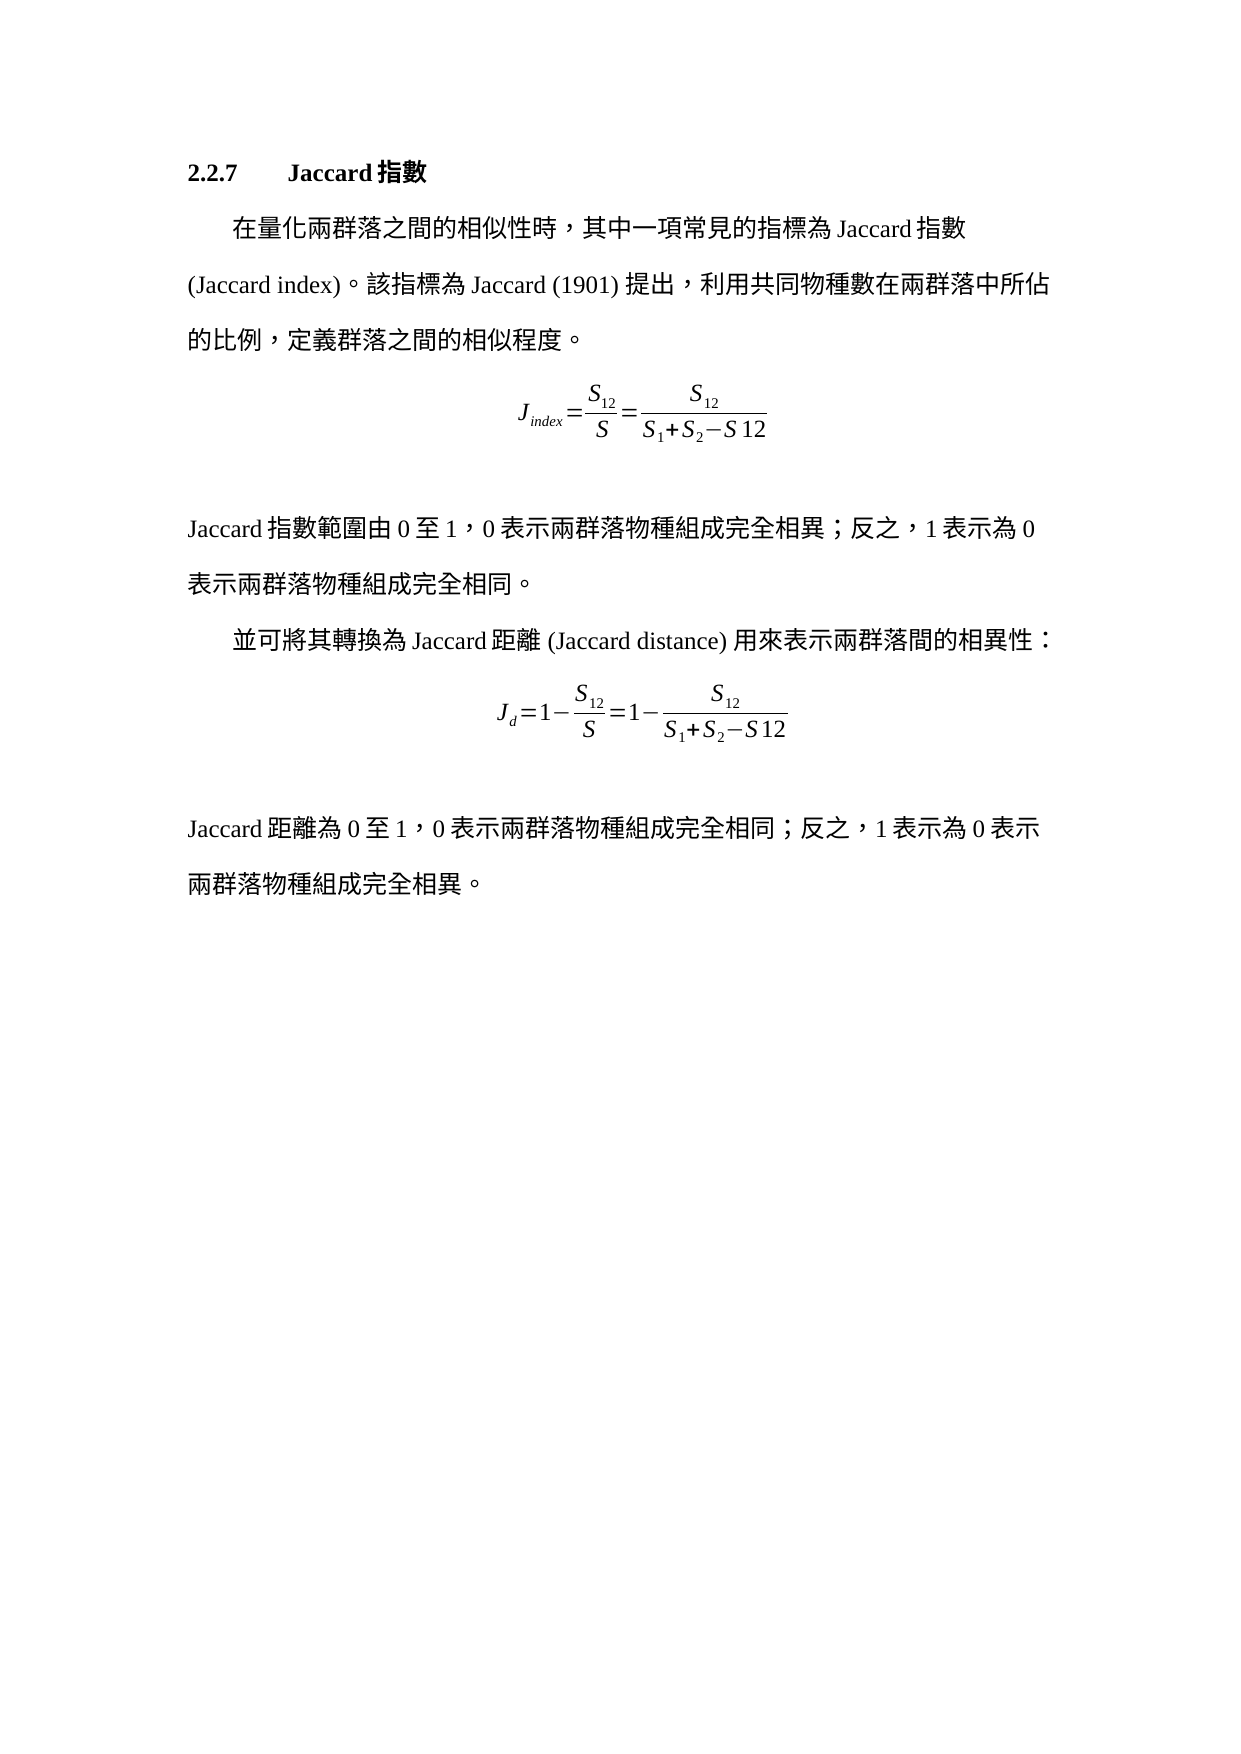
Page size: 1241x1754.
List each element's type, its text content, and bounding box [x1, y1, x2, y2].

text Jaccard指數範圍由0至1，0表示兩群落物種組成完全相異；反之，1表示為0表示兩群落物種組成完全相同。 [187, 508, 1053, 602]
subtitle Jaccard指數 [187, 152, 1053, 189]
text Jaccard距離為0至1，0表示兩群落物種組成完全相同；反之，1表示為0表示兩群落物種組成完全相異。 [187, 808, 1053, 902]
text 並可將其轉換為Jaccard距離 (Jaccard distance) 用來表示兩群落間的相異性： [187, 620, 1053, 657]
text 在量化兩群落之間的相似性時，其中一項常見的指標為Jaccard指數 (Jaccard index)。該指標為Jaccard (1901) 提出，利用共同物種數在兩群落中所佔的比例，定義群落之間的相似程度。 [187, 207, 1053, 357]
